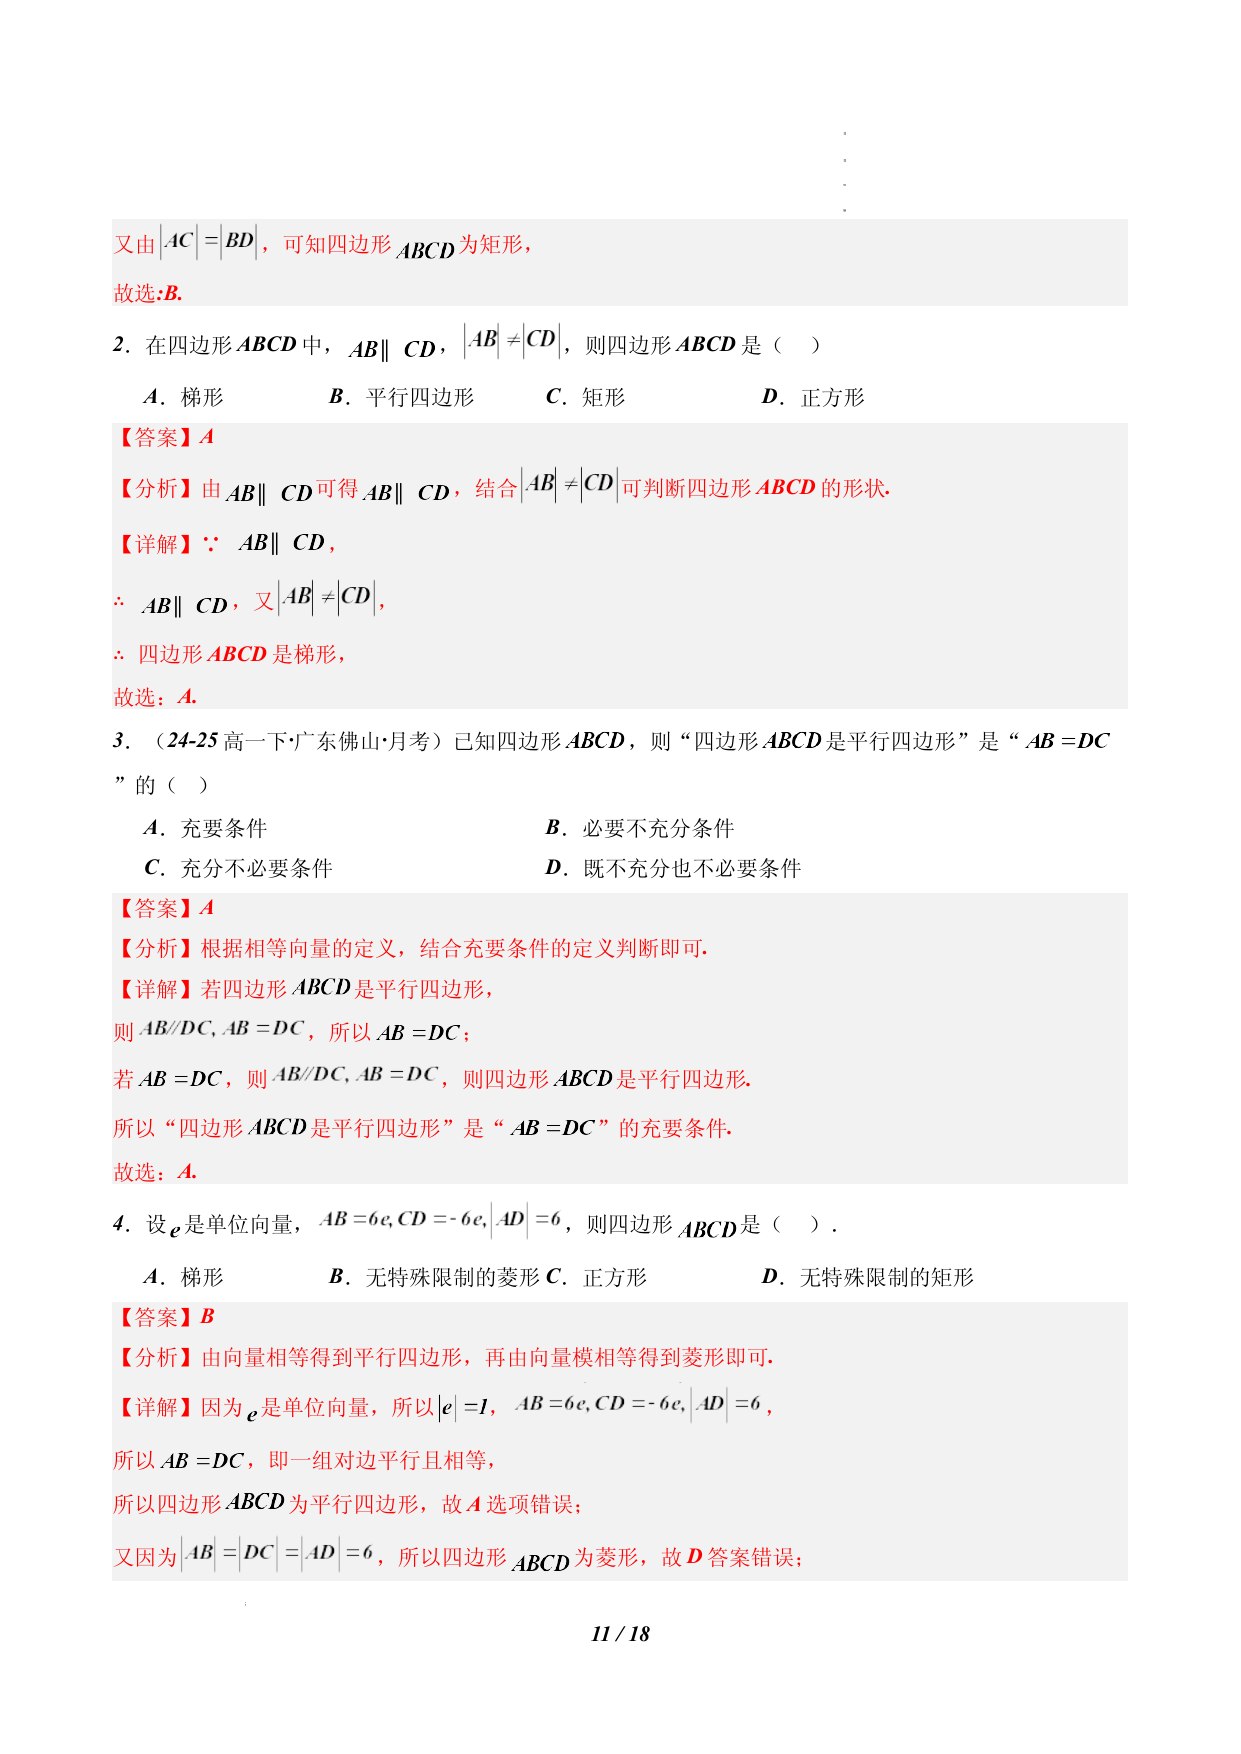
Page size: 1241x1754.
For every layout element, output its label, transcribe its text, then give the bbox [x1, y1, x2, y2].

text 故选：A. [112, 682, 1128, 709]
text 2．在四边形ABCD中，，，则四边形ABCD是（ ） [112, 319, 1128, 368]
text 又由，可知四边形为矩形， [112, 219, 1128, 266]
text 【答案】B [112, 1302, 1128, 1329]
text C．充分不必要条件 D．既不充分也不必要条件 [143, 853, 1128, 880]
text 【分析】由向量相等得到平行四边形，再由向量模相等得到菱形即可. [112, 1342, 1128, 1369]
text 所以四边形为平行四边形，故A选项错误； [112, 1488, 1128, 1518]
text 【详解】因为是单位向量，所以，， [112, 1383, 1128, 1430]
text 【详解】若四边形是平行四边形， [112, 973, 1128, 1002]
text 所以“四边形是平行四边形”是“”的充要条件. [112, 1109, 1128, 1144]
text 【答案】A [112, 423, 1128, 449]
text ∴ 四边形ABCD是梯形， [112, 639, 1128, 668]
text 4．设是单位向量，，则四边形是（ ）． [112, 1198, 1128, 1248]
text 【详解】∵ ， [112, 524, 1128, 561]
text 【分析】由可得，结合可判断四边形ABCD的形状. [112, 463, 1128, 511]
text A．梯形 B．平行四边形 C．矩形 D．正方形 [143, 382, 1128, 409]
text 故选：A. [112, 1158, 1128, 1184]
text 又因为，所以四边形为菱形，故D答案错误； [112, 1532, 1128, 1581]
text ∴ ，又， [112, 576, 1128, 625]
text 【分析】根据相等向量的定义，结合充要条件的定义判断即可. [112, 933, 1128, 960]
text 若，则，则四边形是平行四边形. [112, 1061, 1128, 1096]
text 则，所以； [112, 1014, 1128, 1048]
text A．充要条件 B．必要不充分条件 [143, 813, 1128, 840]
text A．梯形 B．无特殊限制的菱形 C．正方形 D．无特殊限制的矩形 [143, 1262, 1128, 1289]
text 【答案】A [112, 893, 1128, 920]
text 故选:B. [112, 279, 1128, 306]
text 3．（24-25高一下·广东佛山·月考）已知四边形，则“四边形是平行四边形”是“”的（ ） [112, 722, 1128, 799]
text 所以，即一组对边平行且相等， [112, 1442, 1128, 1476]
